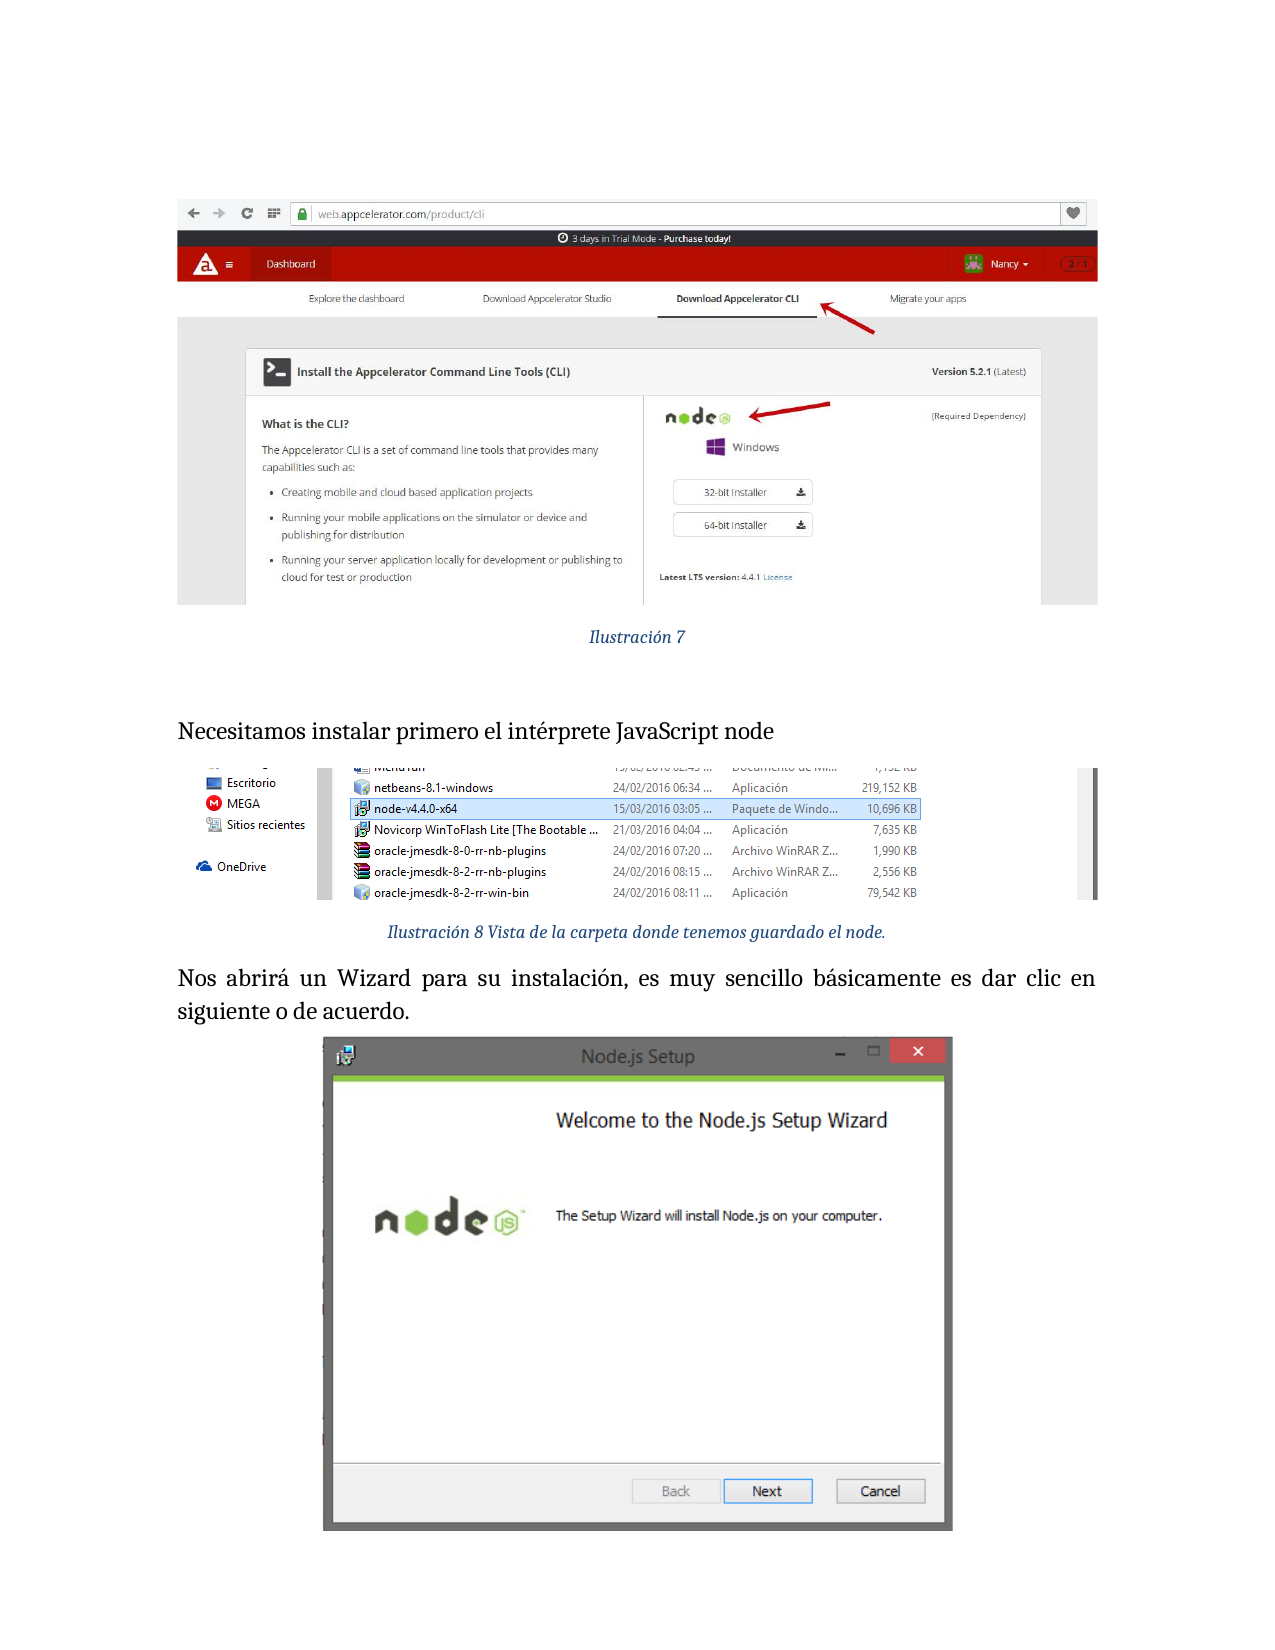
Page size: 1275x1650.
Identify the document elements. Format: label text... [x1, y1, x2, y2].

text Ilustración 7 [177, 627, 1098, 648]
text Ilustración 8 Vista de la carpeta donde tenemos guardado el node. [177, 922, 1098, 943]
picture [177, 768, 1098, 900]
text Nos abrirá un Wizard para su instalación, es muy sencillo básicamente es dar clic en siguiente o de acuerdo. [177, 964, 1098, 1026]
picture [322, 1036, 953, 1531]
picture [177, 199, 1098, 605]
text Necesitamos instalar primero el intérprete JavaScript node [177, 717, 1098, 746]
